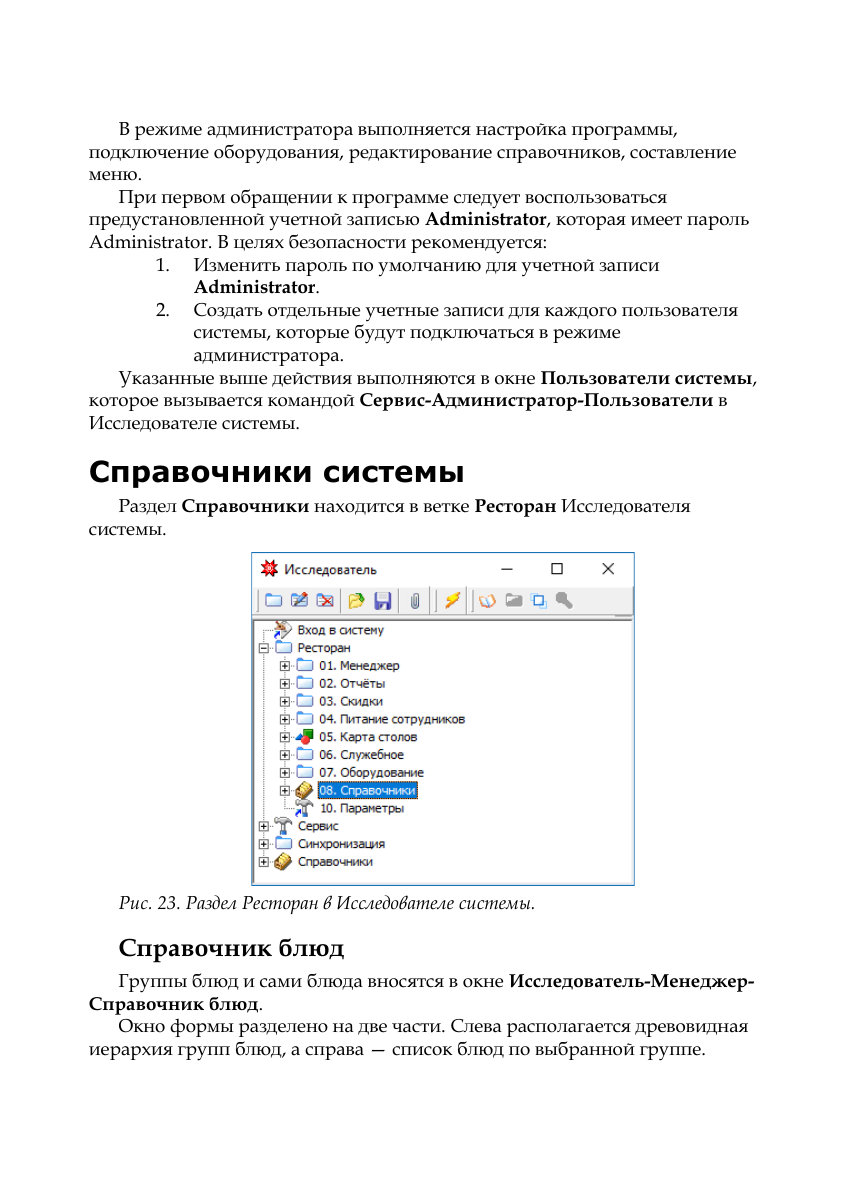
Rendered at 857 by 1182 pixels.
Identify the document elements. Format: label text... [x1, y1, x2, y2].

text В режиме администратора выполняется настройка программы, подключение оборудования, редактирование справочников, составление меню. [89, 118, 768, 186]
list Создать отдельные учетные записи для каждого пользователя системы, которые будут подключаться в режиме администратора. [156, 299, 768, 367]
text Рис. 23. Раздел Ресторан в Исследователе системы. [89, 892, 768, 915]
text Указанные выше действия выполняются в окне Пользователи системы, которое вызывается командой Сервис-Администратор-Пользователи в Исследователе системы. [89, 367, 768, 434]
list Изменить пароль по умолчанию для учетной записи Administrator. [156, 254, 768, 299]
text При первом обращении к программе следует воспользоваться предустановленной учетной записью Administrator, которая имеет пароль Administrator. В целях безопасности рекомендуется: [89, 186, 768, 254]
subtitle Справочник блюд [89, 934, 768, 964]
text Раздел Справочники находится в ветке Ресторан Исследователя системы. [89, 495, 768, 540]
picture [251, 552, 635, 886]
text Группы блюд и сами блюда вносятся в окне Исследователь-Менеджер-Справочник блюд. [89, 970, 768, 1015]
subtitle Справочники системы [89, 453, 768, 489]
text Окно формы разделено на две части. Слева располагается древовидная иерархия групп блюд, а справа — список блюд по выбранной группе. [89, 1015, 768, 1060]
